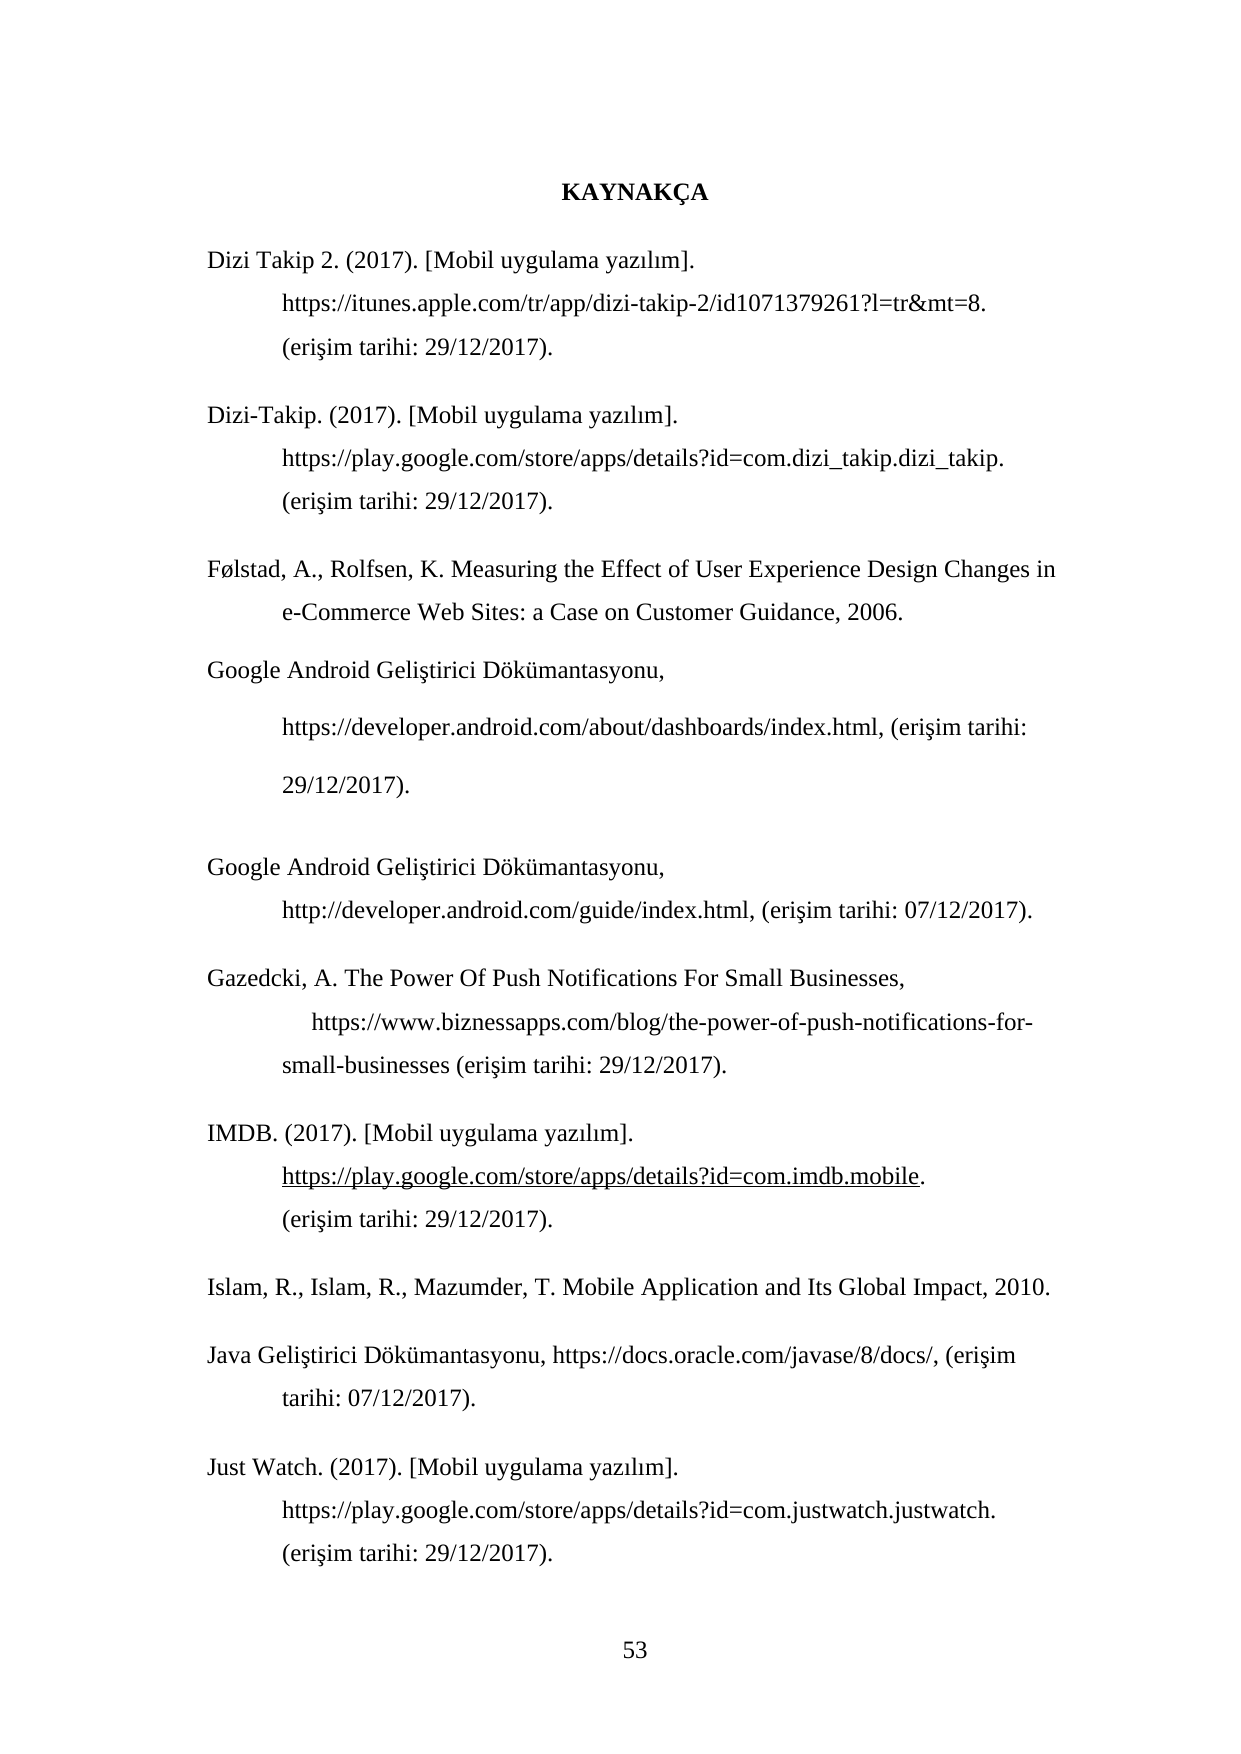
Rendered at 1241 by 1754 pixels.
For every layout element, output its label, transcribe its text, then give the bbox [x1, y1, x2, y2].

text Gazedcki, A. The Power Of Push Notifications For Small Businesses, https://www.biznessapps.com/blog/the-power-of-push-notifications-for- small-businesses (erişim tarihi: 29/12/2017). [207, 963, 1063, 1078]
text Just Watch. (2017). [Mobil uygulama yazılım]. https://play.google.com/store/apps/details?id=com.justwatch.justwatch. (erişim tarihi: 29/12/2017). [207, 1452, 1063, 1567]
text Java Geliştirici Dökümantasyonu, https://docs.oracle.com/javase/8/docs/, (erişim tarihi: 07/12/2017). [207, 1340, 1063, 1412]
text e-Commerce Web Sites: a Case on Customer Guidance, 2006. [207, 597, 1063, 626]
text Dizi-Takip. (2017). [Mobil uygulama yazılım]. https://play.google.com/store/apps/details?id=com.dizi_takip.dizi_takip. (erişim tarihi: 29/12/2017). [207, 400, 1063, 515]
text IMDB. (2017). [Mobil uygulama yazılım]. https://play.google.com/store/apps/details?id=com.imdb.mobile. (erişim tarihi: 29/12/2017). [207, 1118, 1063, 1233]
text Følstad, A., Rolfsen, K. Measuring the Effect of User Experience Design Changes in [207, 554, 1063, 583]
text Dizi Takip 2. (2017). [Mobil uygulama yazılım]. https://itunes.apple.com/tr/app/dizi-takip-2/id1071379261?l=tr&mt=8. (erişim tarihi: 29/12/2017). [207, 245, 1063, 360]
text Islam, R., Islam, R., Mazumder, T. Mobile Application and Its Global Impact, 2010. [207, 1272, 1063, 1301]
text KAYNAKÇA [207, 177, 1063, 206]
text Google Android Geliştirici Dökümantasyonu, http://developer.android.com/guide/index.html, (erişim tarihi: 07/12/2017). [207, 852, 1063, 924]
text Google Android Geliştirici Dökümantasyonu, https://developer.android.com/about/dashboards/index.html, (erişim tarihi: 29/12/2017). [207, 655, 1063, 798]
